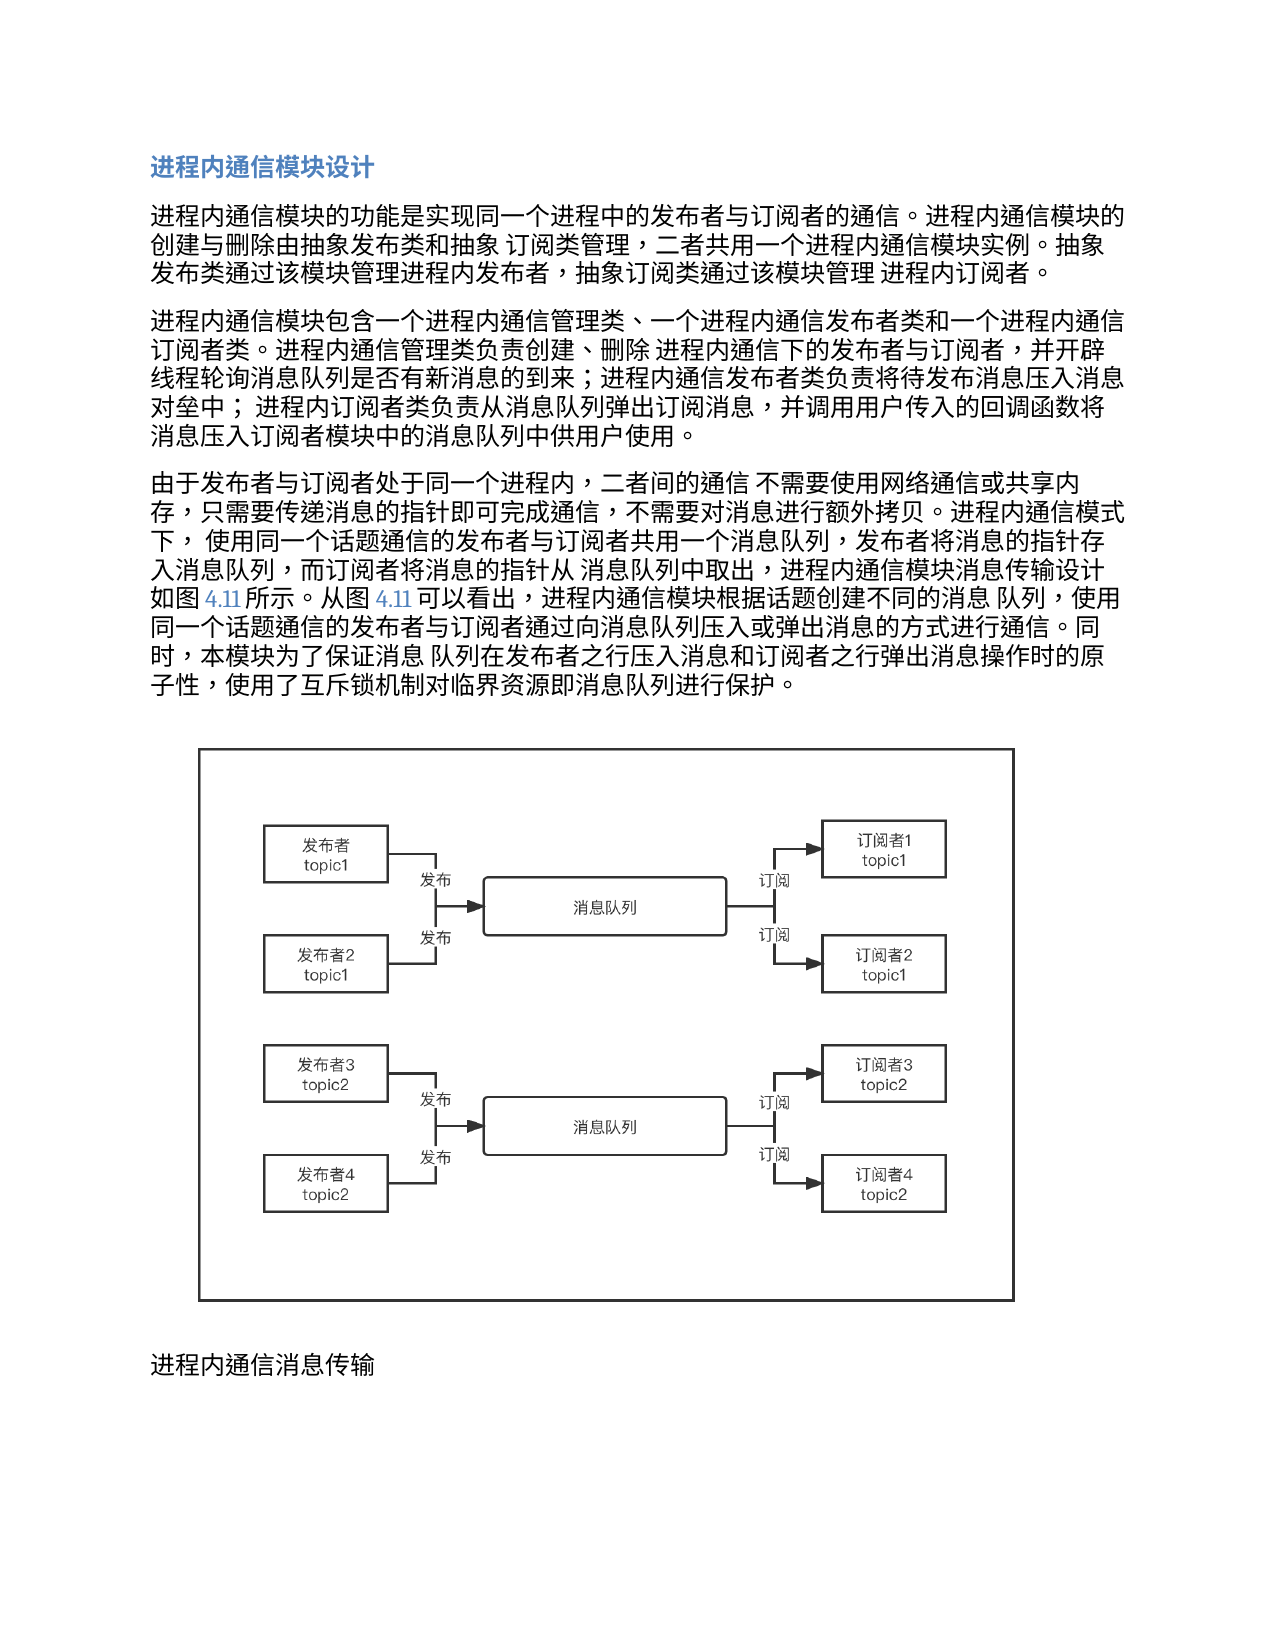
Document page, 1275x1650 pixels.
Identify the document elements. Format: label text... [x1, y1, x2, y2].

subtitle 进程内通信模块设计 [150, 150, 1125, 184]
text 进程内通信模块的功能是实现同一个进程中的发布者与订阅者的通信。进程内通信模块的创建与删除由抽象发布类和抽象 订阅类管理，二者共用一个进程内通信模块实例。抽象发布类通过该模块管理进程内发布者，抽象订阅类通过该模块管理 进程内订阅者。 [150, 203, 1125, 289]
picture [168, 719, 1044, 1331]
text 进程内通信模块包含一个进程内通信管理类、一个进程内通信发布者类和一个进程内通信订阅者类。进程内通信管理类负责创建、删除 进程内通信下的发布者与订阅者，并开辟线程轮询消息队列是否有新消息的到来；进程内通信发布者类负责将待发布消息压入消息对垒中； 进程内订阅者类负责从消息队列弹出订阅消息，并调用用户传入的回调函数将消息压入订阅者模块中的消息队列中供用户使用。 [150, 308, 1125, 452]
text 由于发布者与订阅者处于同一个进程内，二者间的通信 不需要使用网络通信或共享内存，只需要传递消息的指针即可完成通信，不需要对消息进行额外拷贝。进程内通信模式下， 使用同一个话题通信的发布者与订阅者共用一个消息队列，发布者将消息的指针存入消息队列，而订阅者将消息的指针从 消息队列中取出，进程内通信模块消息传输设计如图4.11所示。从图4.11可以看出，进程内通信模块根据话题创建不同的消息 队列，使用同一个话题通信的发布者与订阅者通过向消息队列压入或弹出消息的方式进行通信。同时，本模块为了保证消息 队列在发布者之行压入消息和订阅者之行弹出消息操作时的原子性，使用了互斥锁机制对临界资源即消息队列进行保护。 [150, 470, 1125, 700]
text 进程内通信消息传输 [150, 1352, 1125, 1380]
